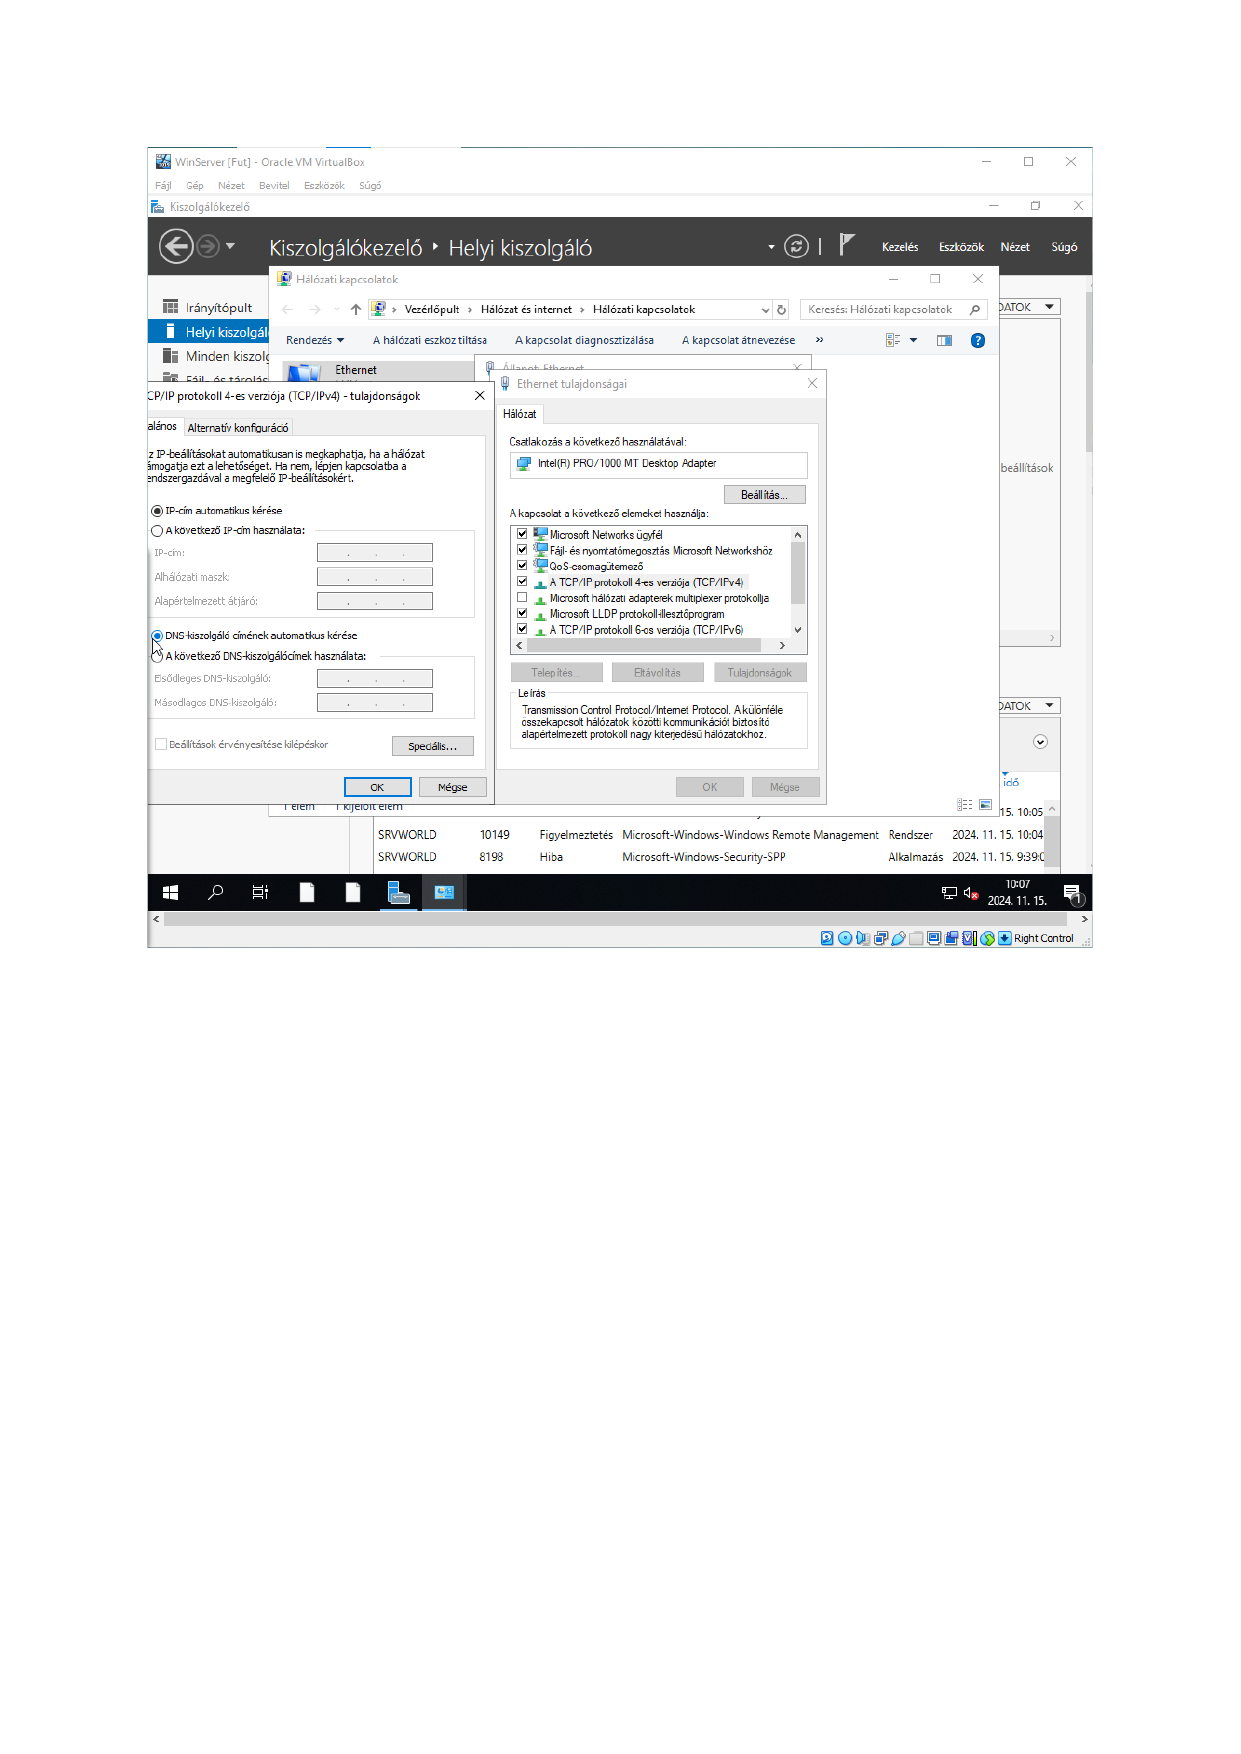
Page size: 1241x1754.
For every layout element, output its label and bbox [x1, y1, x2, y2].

picture [147, 147, 1093, 948]
